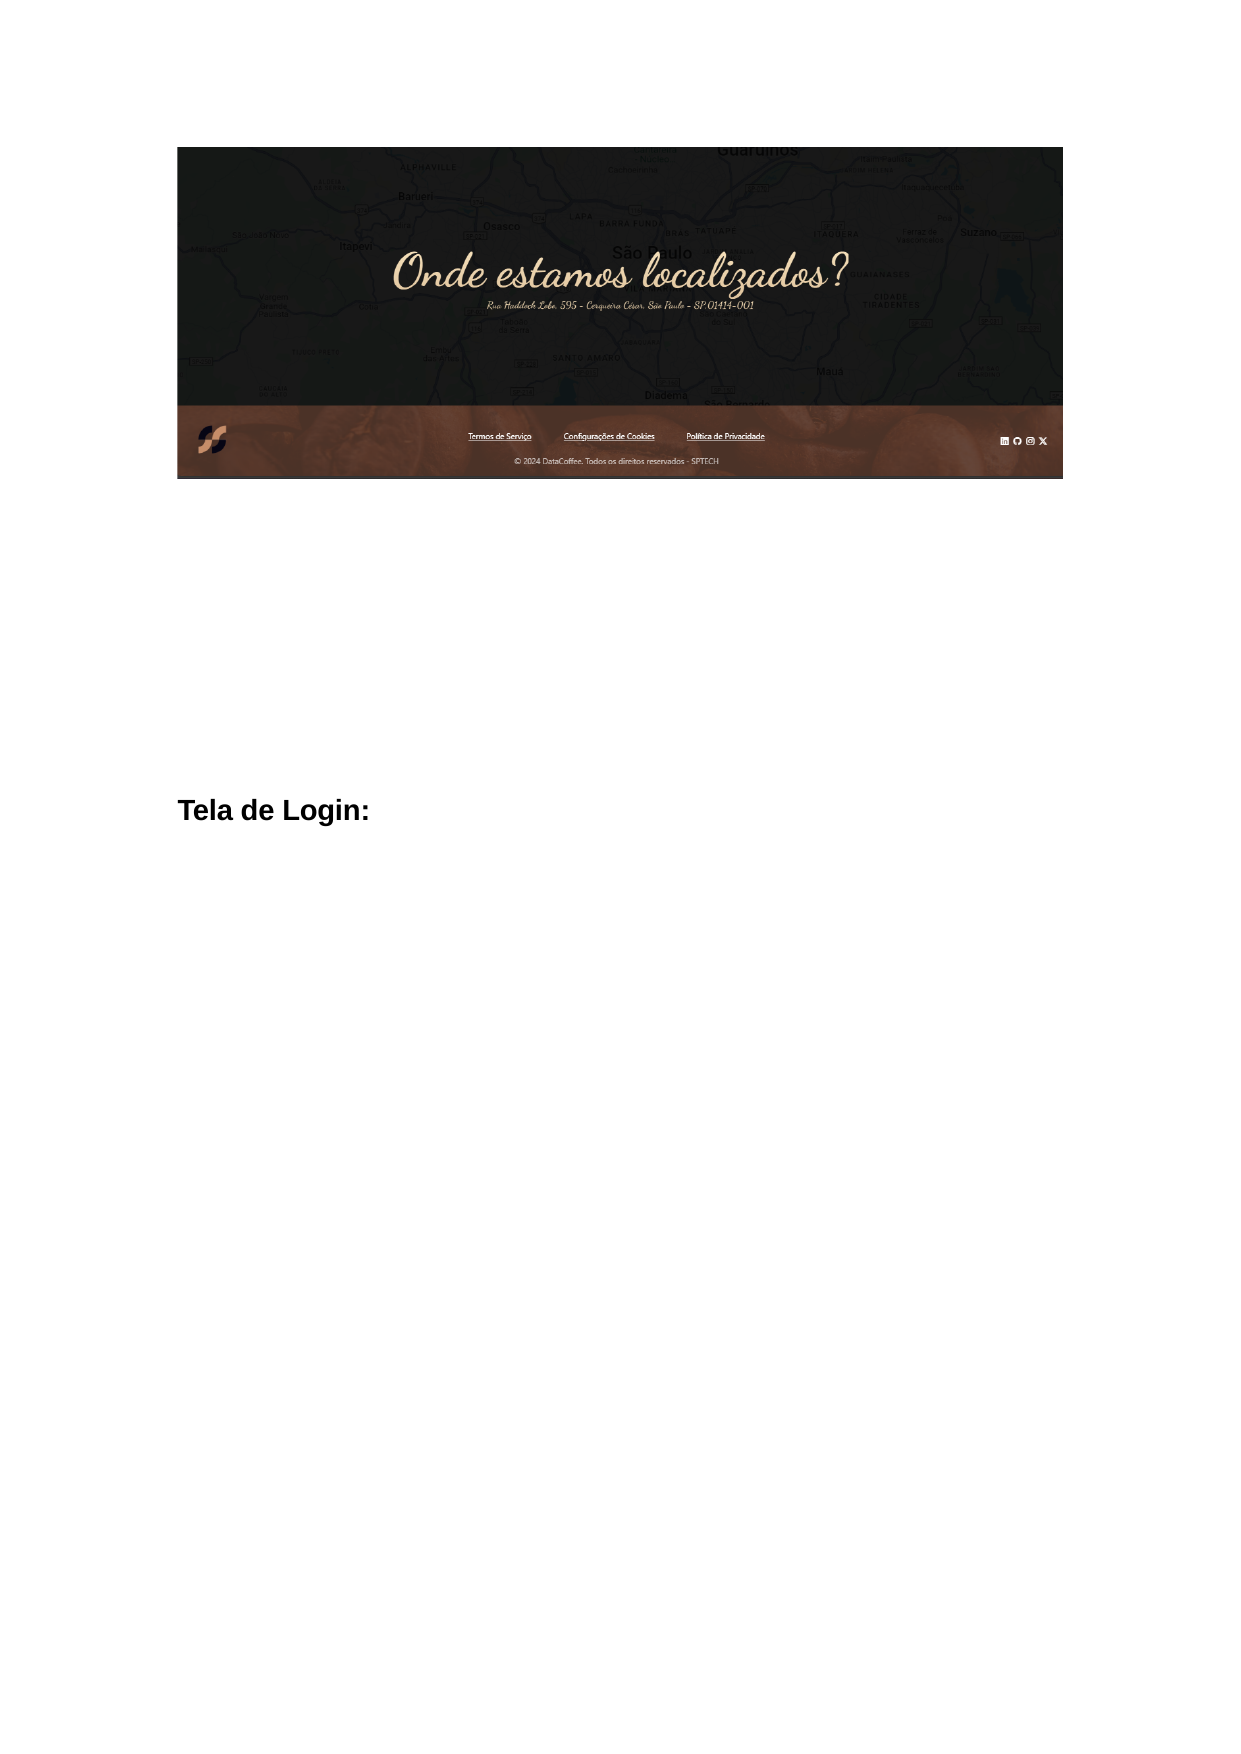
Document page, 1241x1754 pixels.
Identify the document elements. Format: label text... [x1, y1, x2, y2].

text Tela de Login: [177, 792, 1063, 826]
picture [177, 147, 1063, 479]
